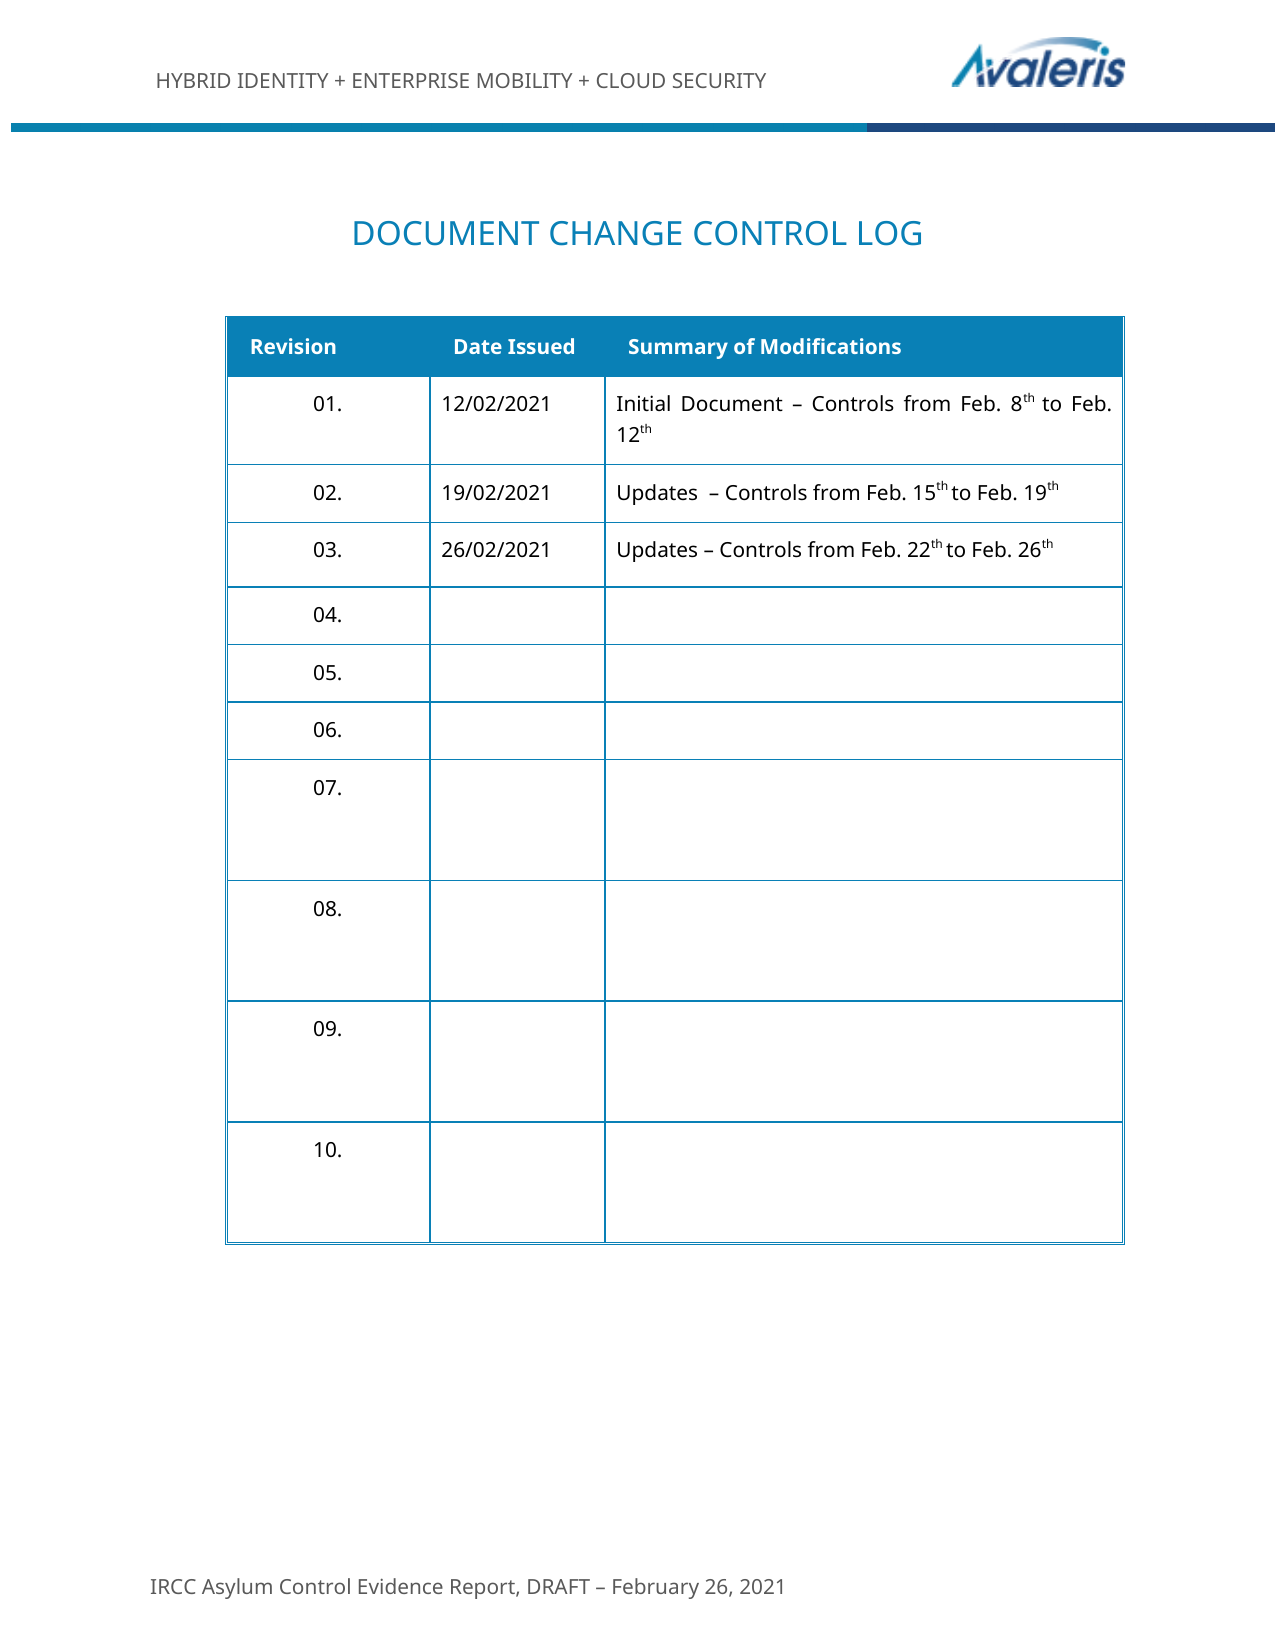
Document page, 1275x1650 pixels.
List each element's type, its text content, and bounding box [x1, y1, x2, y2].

table_cell [431, 588, 604, 643]
table_cell [606, 760, 1122, 879]
table_header Revision [228, 319, 429, 375]
table_header Summary of Modifications [606, 319, 1122, 375]
subtitle Document Change Control Log [150, 210, 1125, 255]
table_cell [228, 1002, 429, 1121]
table_cell Initial Document – Controls from Feb. 8th to Feb. 12th [606, 377, 1122, 464]
picture [868, 123, 1275, 132]
table_cell [606, 645, 1122, 701]
table_cell [228, 465, 429, 521]
table_cell [228, 703, 429, 759]
table_header Date Issued [431, 319, 604, 375]
table_cell [606, 1002, 1122, 1121]
table_cell [431, 760, 604, 879]
table_cell [606, 1123, 1122, 1242]
table_cell [431, 703, 604, 759]
table_cell [228, 881, 429, 1000]
picture [951, 37, 1125, 87]
table_cell [228, 645, 429, 701]
table_cell [431, 881, 604, 1000]
table_cell 12/02/2021 [431, 377, 604, 464]
table_cell [228, 588, 429, 643]
table_cell [606, 588, 1122, 643]
table_cell 19/02/2021 [431, 465, 604, 521]
table_cell Updates – Controls from Feb. 22th to Feb. 26th [606, 523, 1122, 586]
table_cell [431, 1123, 604, 1242]
table_cell [431, 1002, 604, 1121]
table_cell Updates – Controls from Feb. 15th to Feb. 19th [606, 465, 1122, 521]
table_cell [431, 645, 604, 701]
table_cell [228, 523, 429, 586]
table_cell [228, 760, 429, 879]
table_cell [606, 881, 1122, 1000]
table_cell [606, 703, 1122, 759]
table_cell [228, 1123, 429, 1242]
table_cell [228, 377, 429, 464]
table_cell 26/02/2021 [431, 523, 604, 586]
